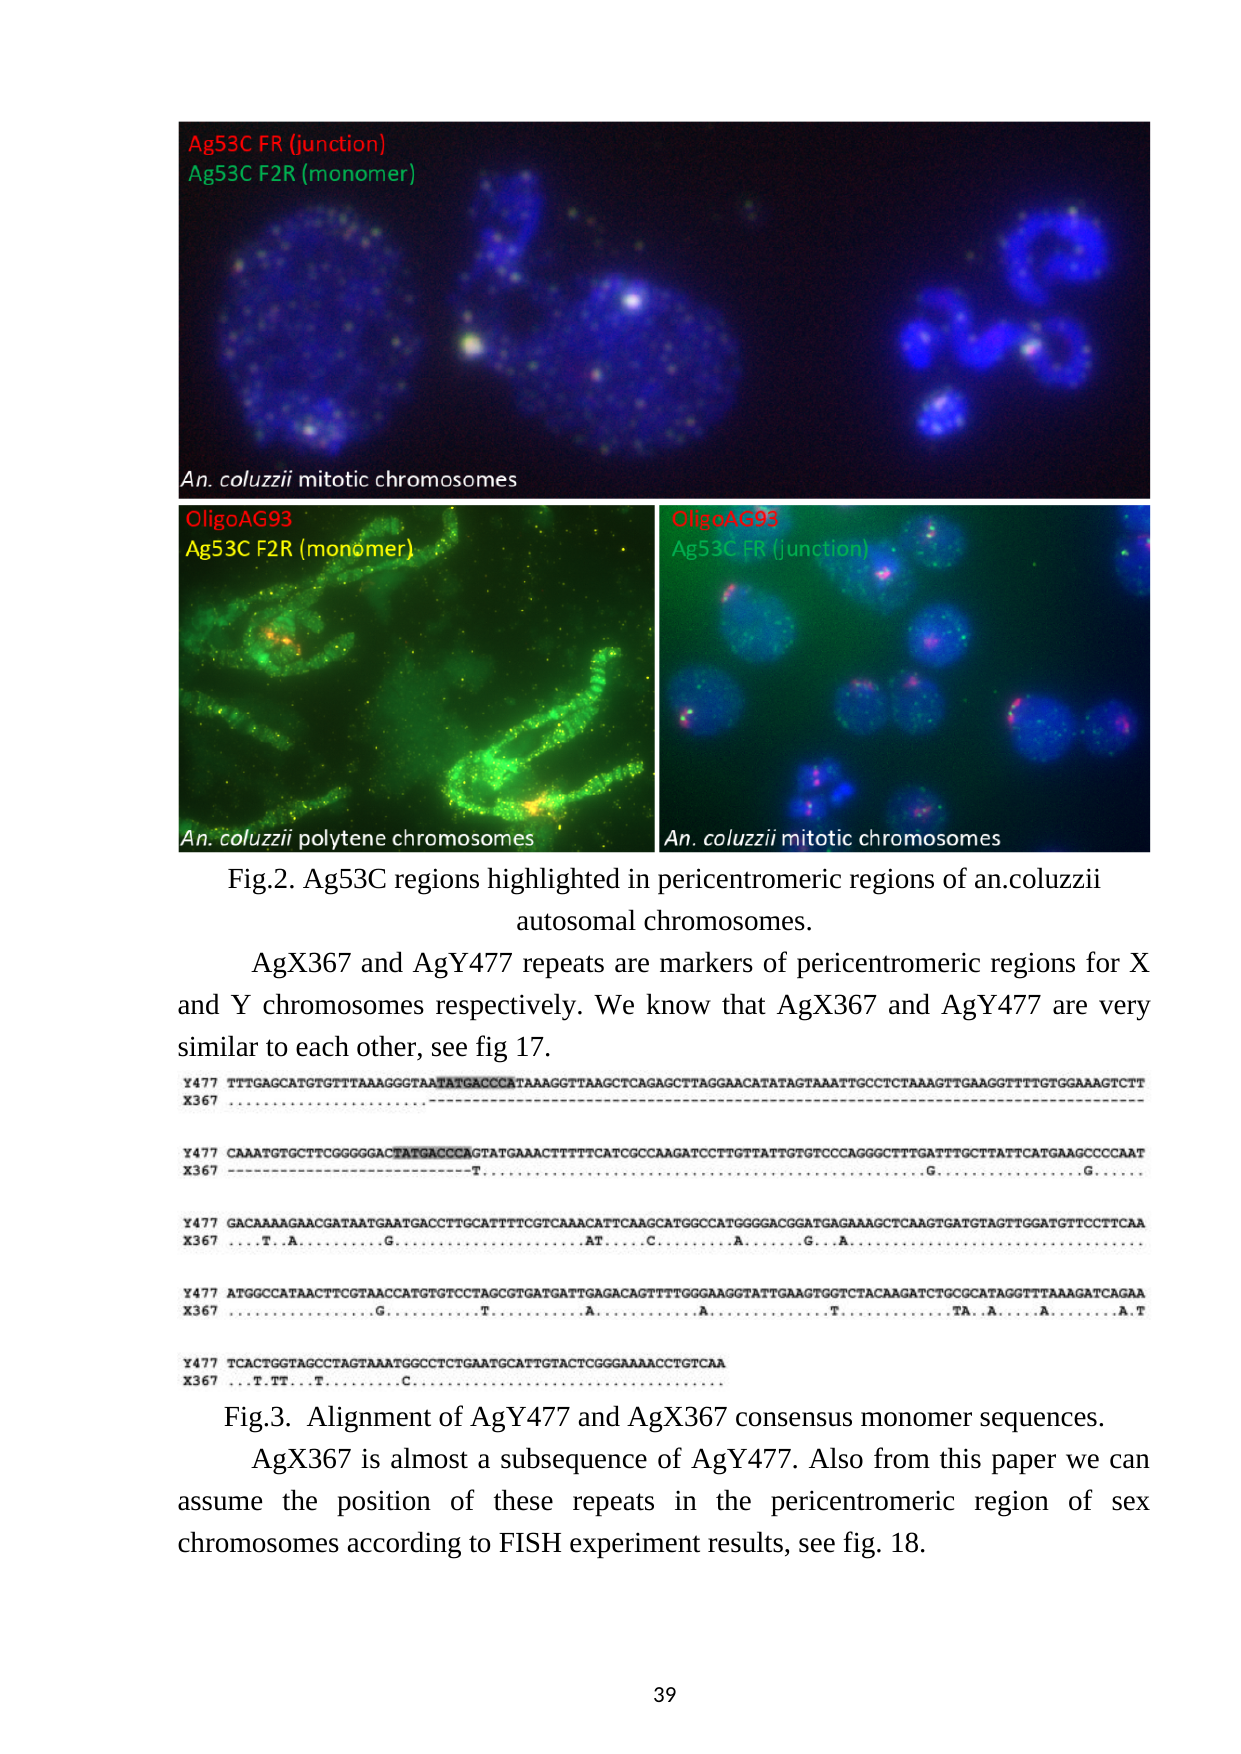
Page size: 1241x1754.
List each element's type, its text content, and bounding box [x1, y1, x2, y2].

text Ag53C regions highlighted in pericentromeric regions of an.coluzzii autosomal chromosomes. [177, 861, 1152, 937]
picture [177, 1070, 1152, 1392]
picture [177, 118, 1152, 853]
text AgX367 and AgY477 repeats are markers of pericentromeric regions for X and Y chromosomes respectively. We know that AgX367 and AgY477 are very similar to each other, see fig 17. [177, 945, 1152, 1062]
text AgX367 is almost a subsequence of AgY477. Also from this paper we can assume the position of these repeats in the pericentromeric region of sex chromosomes according to FISH experiment results, see fig. 18. [177, 1441, 1152, 1559]
text Alignment of AgY477 and AgX367 consensus monomer sequences. [177, 1399, 1152, 1433]
